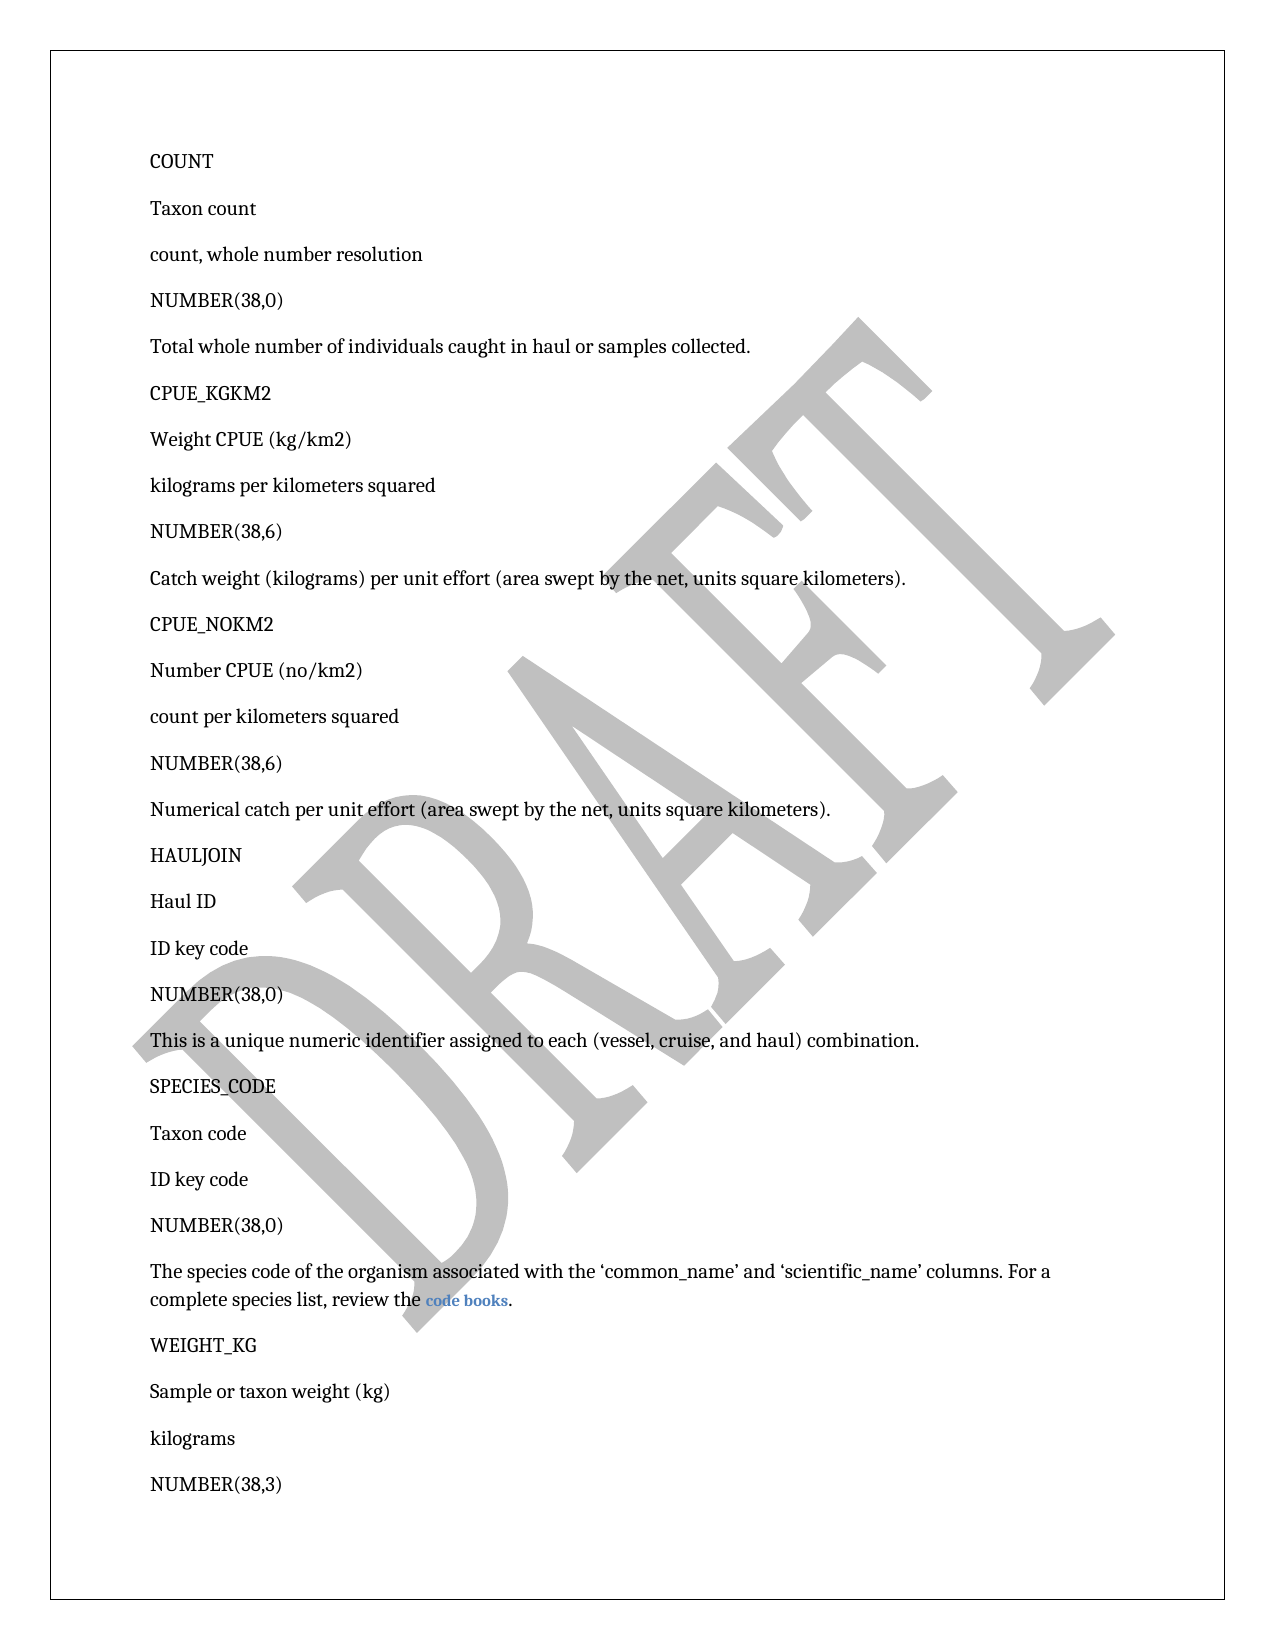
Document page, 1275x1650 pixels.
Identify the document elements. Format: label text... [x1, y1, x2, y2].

text NUMBER(38,6) [150, 751, 1125, 775]
text SPECIES_CODE [150, 1075, 1125, 1099]
text Taxon code [150, 1121, 1125, 1145]
text count, whole number resolution [150, 242, 1125, 266]
text NUMBER(38,0) [150, 1214, 1125, 1238]
text COUNT [150, 150, 1125, 174]
text ID key code [150, 1167, 1125, 1191]
text Number CPUE (no/km2) [150, 659, 1125, 683]
text WEIGHT_KG [150, 1334, 1125, 1358]
text NUMBER(38,0) [150, 289, 1125, 313]
text NUMBER(38,6) [150, 520, 1125, 544]
text Catch weight (kilograms) per unit effort (area swept by the net, units square kilometers). [150, 566, 1125, 590]
text NUMBER(38,0) [150, 982, 1125, 1006]
text kilograms per kilometers squared [150, 474, 1125, 498]
text HAULJOIN [150, 844, 1125, 868]
text CPUE_NOKM2 [150, 612, 1125, 636]
text Taxon count [150, 196, 1125, 220]
text CPUE_KGKM2 [150, 381, 1125, 405]
text ID key code [150, 936, 1125, 960]
text Total whole number of individuals caught in haul or samples collected. [150, 335, 1125, 359]
text This is a unique numeric identifier assigned to each (vessel, cruise, and haul) combination. [150, 1029, 1125, 1053]
text NUMBER(38,3) [150, 1472, 1125, 1496]
text Weight CPUE (kg/km2) [150, 427, 1125, 451]
text Haul ID [150, 890, 1125, 914]
text Numerical catch per unit effort (area swept by the net, units square kilometers). [150, 797, 1125, 821]
text count per kilometers squared [150, 705, 1125, 729]
text Sample or taxon weight (kg) [150, 1380, 1125, 1404]
text kilograms [150, 1426, 1125, 1450]
text The species code of the organism associated with the ‘common_name’ and ‘scientific_name’ columns. For a complete species list, review the code books. [150, 1260, 1125, 1311]
